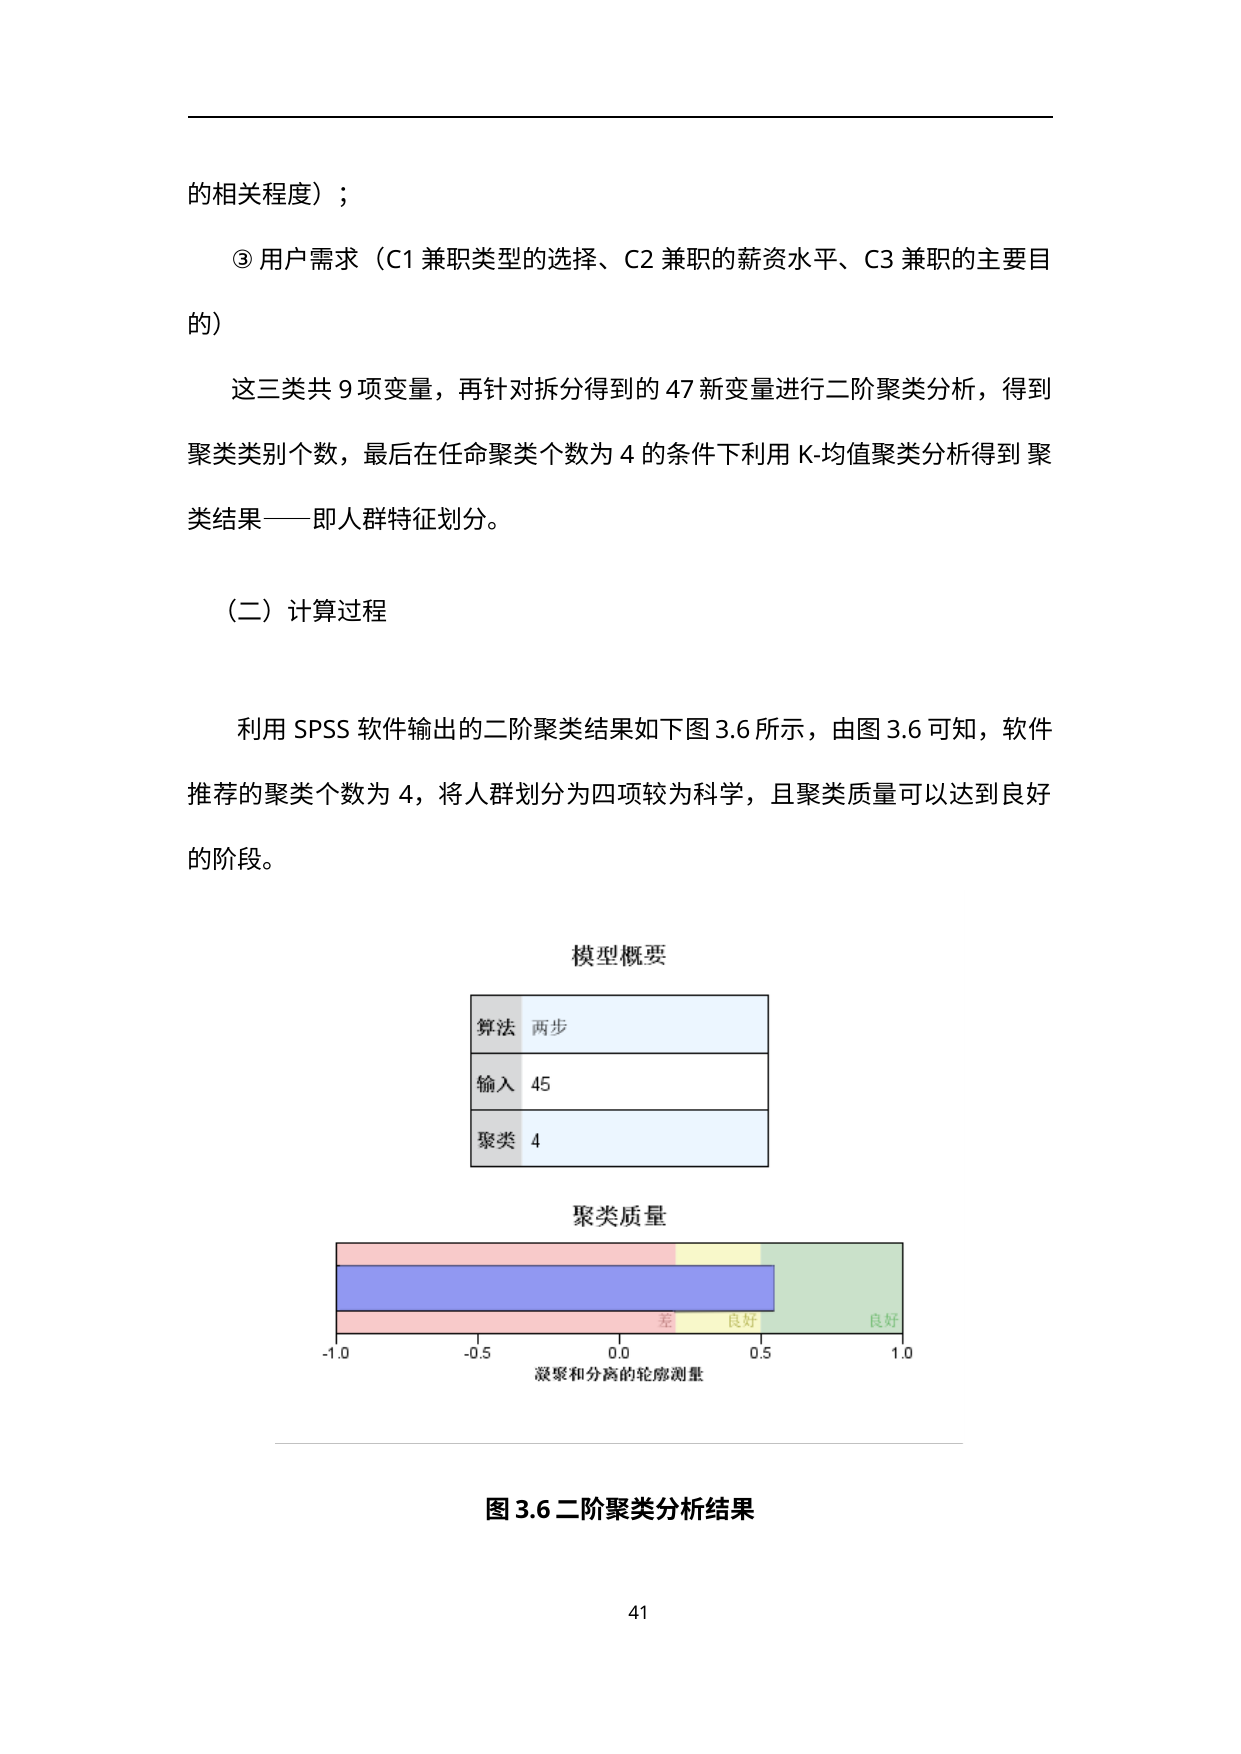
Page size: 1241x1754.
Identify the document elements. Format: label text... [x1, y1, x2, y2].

text 这三类共 9项变量，再针对拆分得到的47新变量进行二阶聚类分析，得到聚类类别个数，最后在任命聚类个数为 4 的条件下利用 K-均值聚类分析得到 聚类结果——即人群特征划分。 [187, 355, 1053, 550]
subtitle （二）计算过程 [212, 577, 1028, 642]
picture [275, 890, 965, 1445]
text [187, 160, 1053, 225]
text ③用户需求（C1兼职类型的选择、C2 兼职的薪资水平、C3 兼职的主要目的） [187, 225, 1053, 355]
text 图3.6二阶聚类分析结果 [187, 1475, 1053, 1540]
text 利用 SPSS 软件输出的二阶聚类结果如下图3.6所示，由图3.6可知，软件推荐的聚类个数为 4，将人群划分为四项较为科学，且聚类质量可以达到良好的阶段。 [187, 695, 1053, 890]
